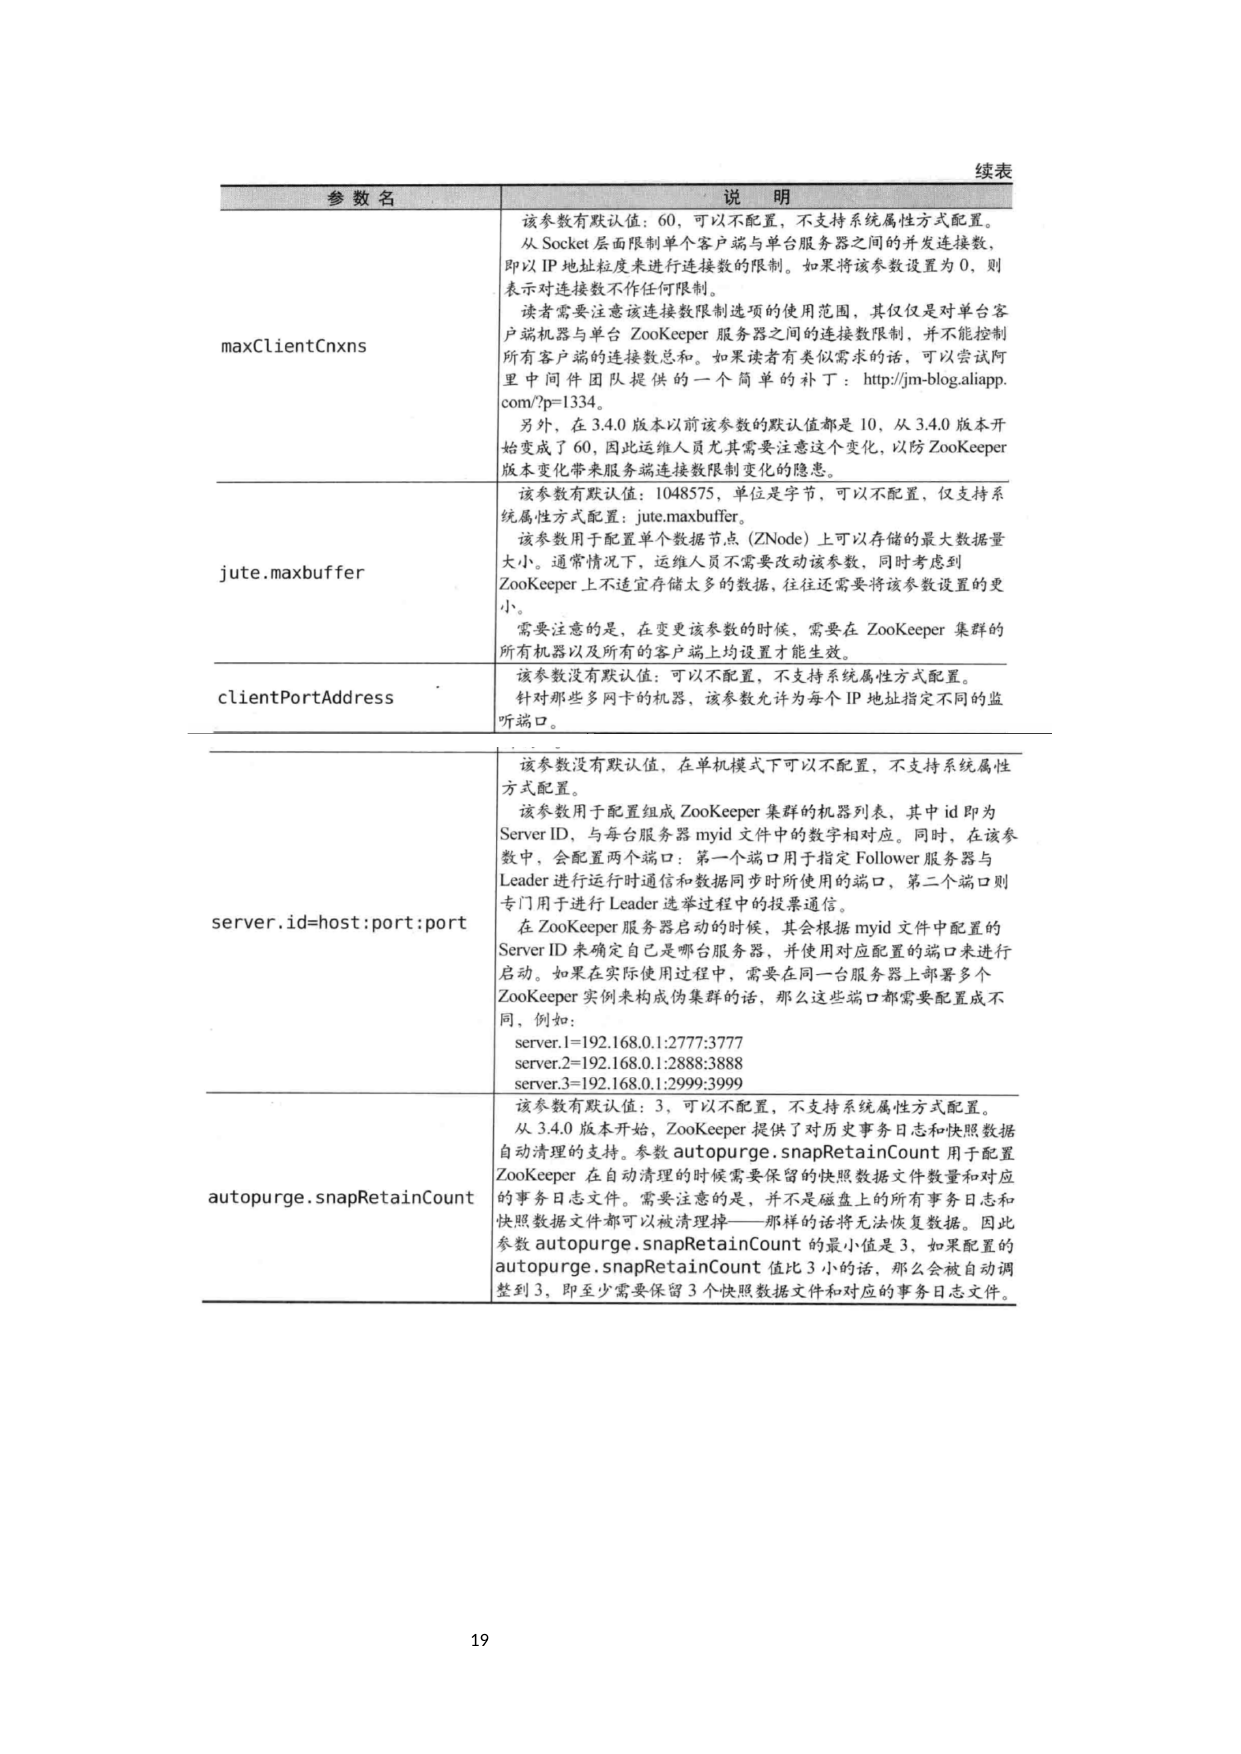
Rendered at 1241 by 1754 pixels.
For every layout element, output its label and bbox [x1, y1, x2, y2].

picture [187, 162, 1052, 734]
picture [187, 747, 1053, 1315]
